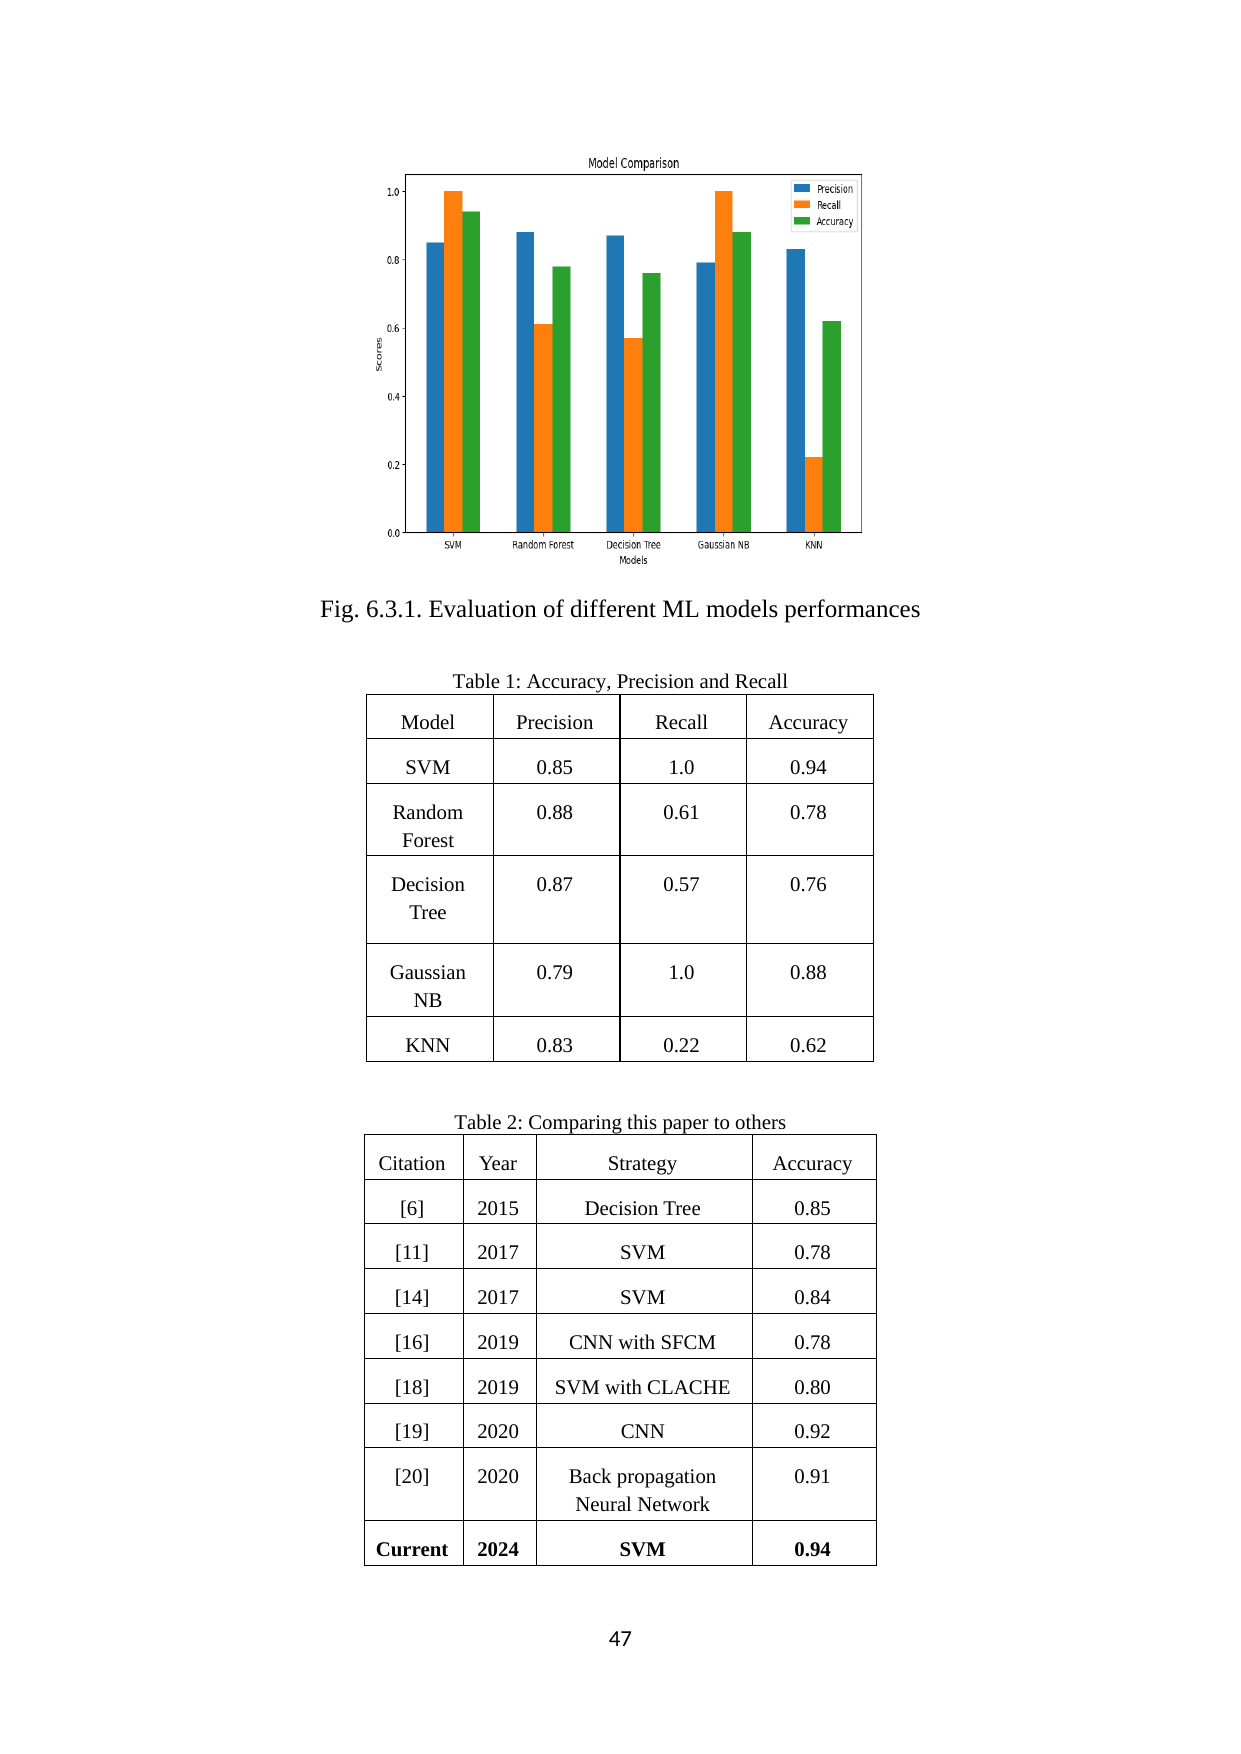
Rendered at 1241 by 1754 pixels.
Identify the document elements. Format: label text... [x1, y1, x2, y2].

table_header Accuracy [753, 1135, 876, 1178]
table_cell 2015 [464, 1180, 536, 1223]
table_cell 0.78 [753, 1314, 876, 1358]
table_cell 0.84 [753, 1269, 876, 1313]
table_cell 0.62 [747, 1017, 873, 1061]
table_cell 0.79 [494, 944, 619, 1016]
table_cell 0.83 [494, 1017, 619, 1061]
table_header Precision [494, 695, 619, 738]
table_cell 0.94 [747, 739, 873, 783]
table_cell 2020 [464, 1448, 536, 1520]
table_header Accuracy [747, 695, 873, 738]
table_cell 0.85 [753, 1180, 876, 1223]
table_cell 0.22 [621, 1017, 746, 1061]
table_cell KNN [367, 1017, 493, 1061]
table_cell [19] [365, 1404, 463, 1447]
table_cell 1.0 [621, 944, 746, 1016]
table_cell SVM [367, 739, 493, 783]
table_cell [6] [365, 1180, 463, 1223]
table_cell [14] [365, 1269, 463, 1313]
table_header Citation [365, 1135, 463, 1178]
table_cell SVM with CLACHE [537, 1359, 752, 1402]
table_cell 0.80 [753, 1359, 876, 1402]
table_cell [11] [365, 1224, 463, 1268]
text Table 2: Comparing this paper to others [150, 1110, 1090, 1134]
table_header Recall [621, 695, 746, 738]
table_cell Back propagation Neural Network [537, 1448, 752, 1520]
table_cell 0.91 [753, 1448, 876, 1520]
table_cell 2017 [464, 1224, 536, 1268]
table_cell 1.0 [621, 739, 746, 783]
table_cell 0.88 [494, 784, 619, 855]
table_cell 0.78 [753, 1224, 876, 1268]
table_cell [16] [365, 1314, 463, 1358]
text Fig. 6.3.1. Evaluation of different ML models performances [150, 594, 1090, 622]
table_cell 0.76 [747, 856, 873, 943]
table_cell 0.87 [494, 856, 619, 943]
table_header Strategy [537, 1135, 752, 1178]
table_cell Gaussian NB [367, 944, 493, 1016]
table_header Model [367, 695, 493, 738]
table_cell Decision Tree [537, 1180, 752, 1223]
table_header Year [464, 1135, 536, 1178]
table_cell 2017 [464, 1269, 536, 1313]
table_cell CNN with SFCM [537, 1314, 752, 1358]
table_cell Random Forest [367, 784, 493, 855]
table_cell 0.85 [494, 739, 619, 783]
table_cell Decision Tree [367, 856, 493, 943]
table_cell 2019 [464, 1359, 536, 1402]
table_cell SVM [537, 1521, 752, 1564]
table_cell 2019 [464, 1314, 536, 1358]
text Table 1: Accuracy, Precision and Recall [150, 669, 1090, 693]
table_cell 0.88 [747, 944, 873, 1016]
table_cell 0.94 [753, 1521, 876, 1564]
table_cell [18] [365, 1359, 463, 1402]
picture [369, 150, 867, 573]
table_cell SVM [537, 1224, 752, 1268]
table_cell Current [365, 1521, 463, 1564]
table_cell 0.61 [621, 784, 746, 855]
table_cell 0.92 [753, 1404, 876, 1447]
table_cell 2020 [464, 1404, 536, 1447]
table_cell 0.78 [747, 784, 873, 855]
table_cell CNN [537, 1404, 752, 1447]
table_cell 0.57 [621, 856, 746, 943]
table_cell [20] [365, 1448, 463, 1520]
table_cell 2024 [464, 1521, 536, 1564]
table_cell SVM [537, 1269, 752, 1313]
